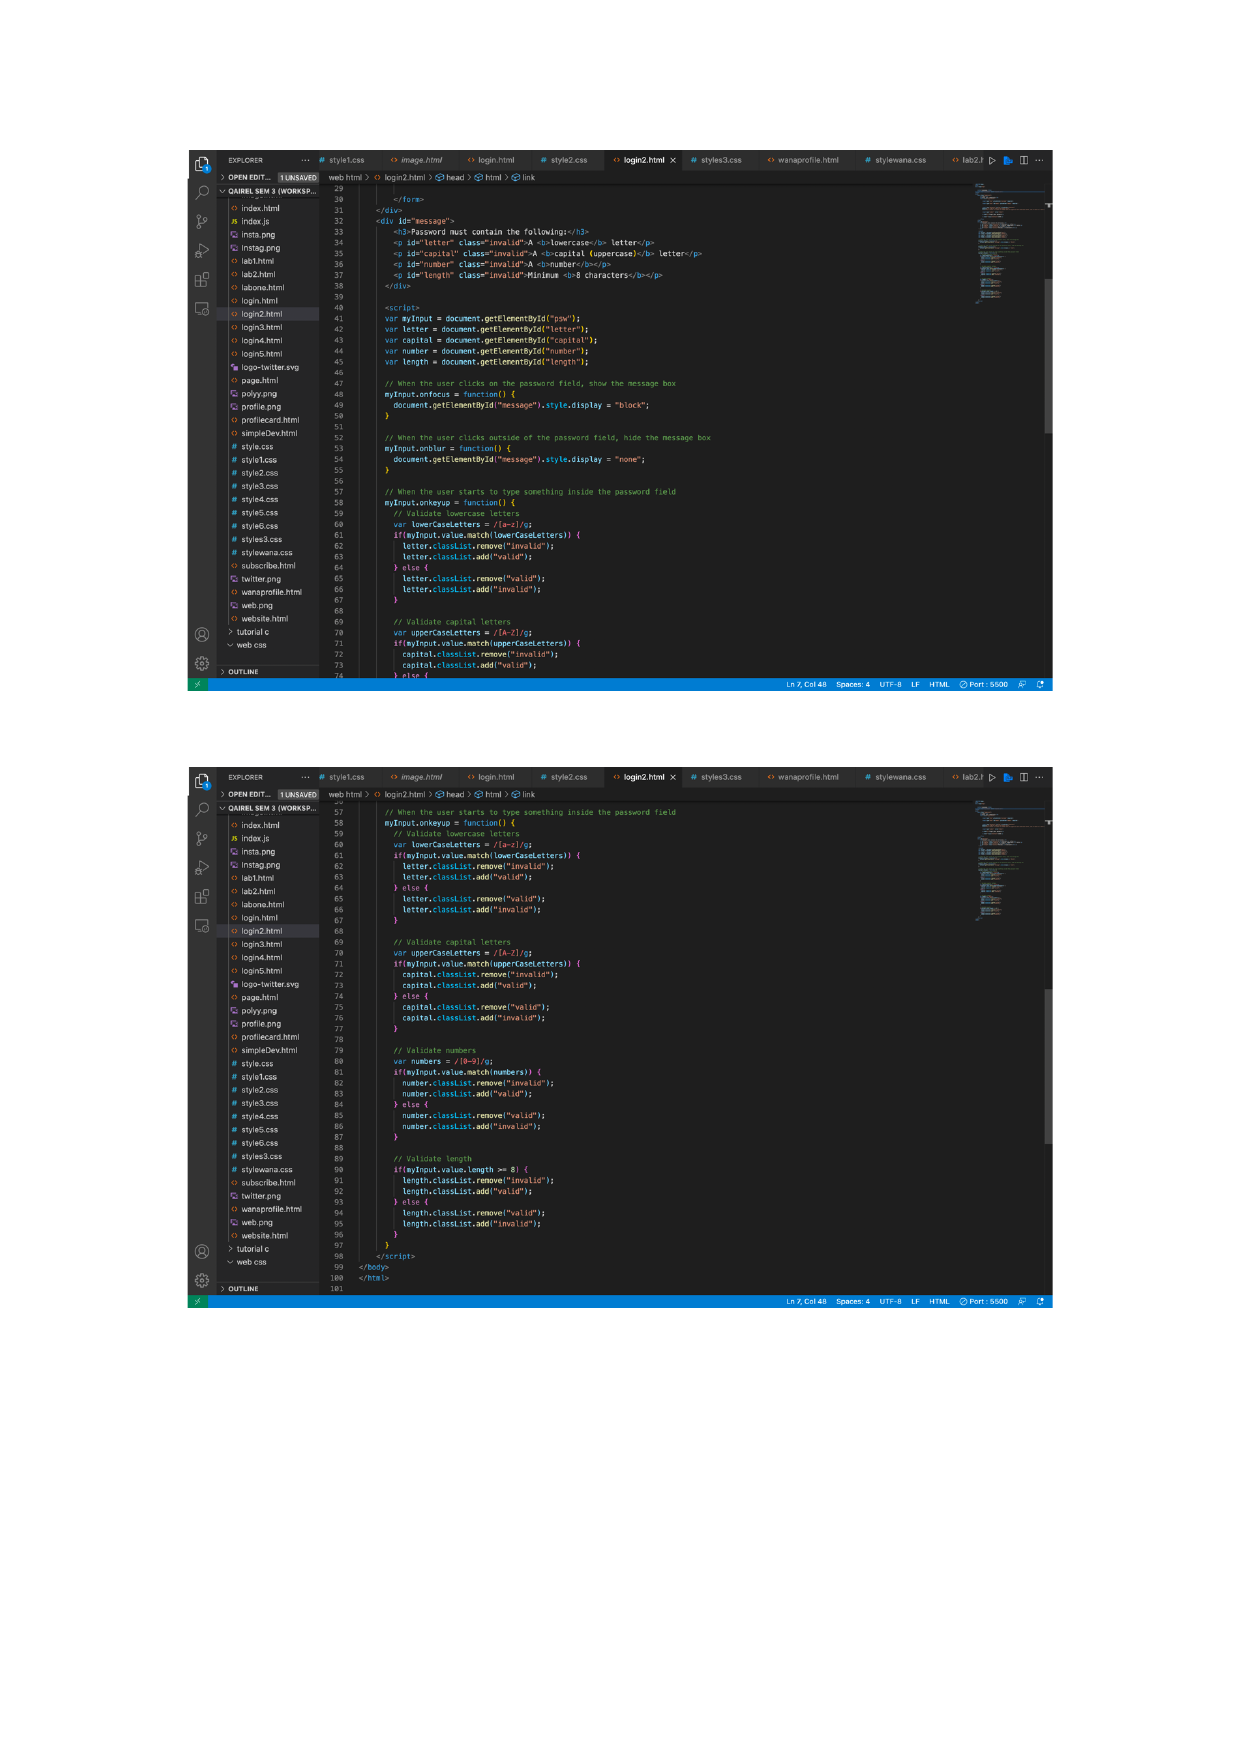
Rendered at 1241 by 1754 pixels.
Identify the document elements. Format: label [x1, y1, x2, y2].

picture [187, 767, 1053, 1308]
picture [187, 150, 1053, 691]
